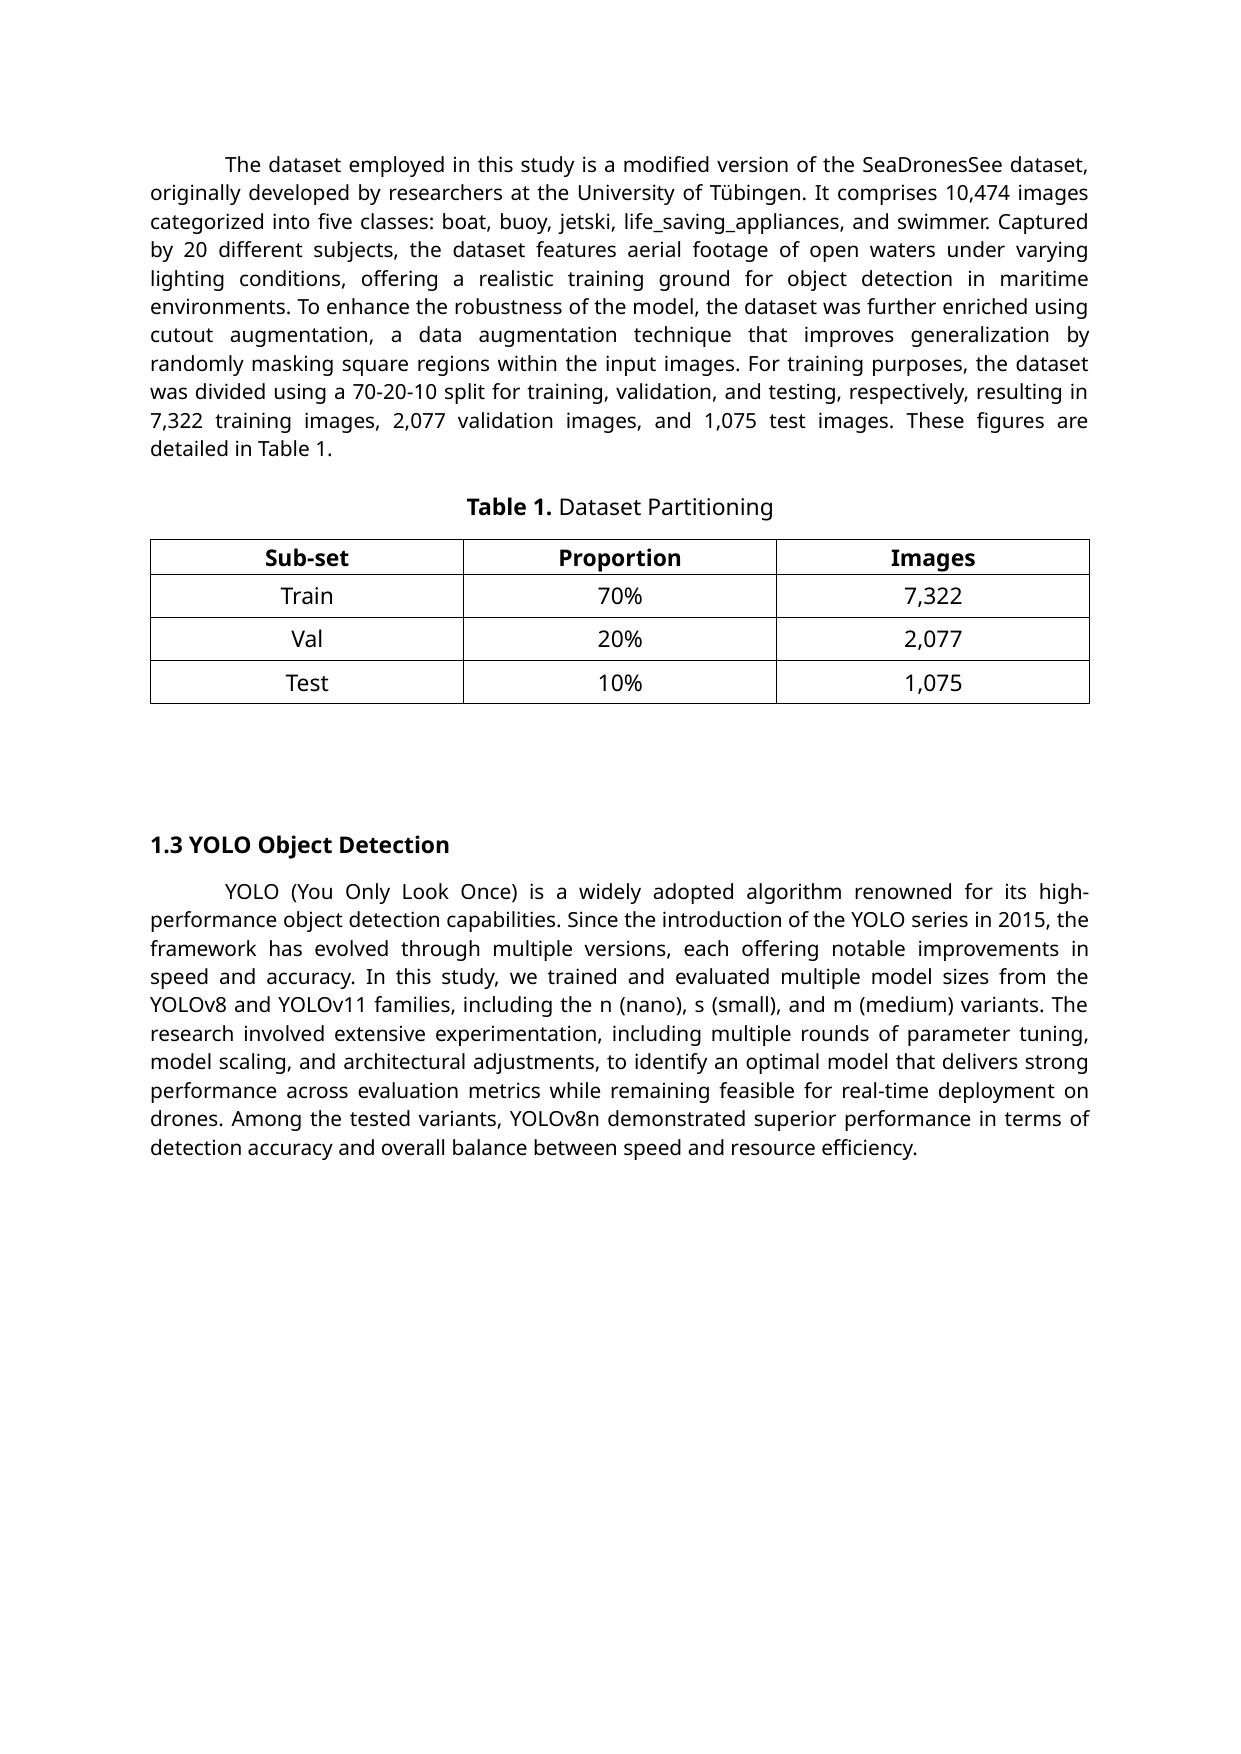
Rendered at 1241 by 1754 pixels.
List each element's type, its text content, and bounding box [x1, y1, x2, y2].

table_cell 70% [464, 575, 776, 617]
table_header Images [777, 540, 1089, 574]
table_header Proportion [464, 540, 776, 574]
text YOLO (You Only Look Once) is a widely adopted algorithm renowned for its high-performance object detection capabilities. Since the introduction of the YOLO series in 2015, the framework has evolved through multiple versions, each offering notable improvements in speed and accuracy. In this study, we trained and evaluated multiple model sizes from the YOLOv8 and YOLOv11 families, including the n (nano), s (small), and m (medium) variants. The research involved extensive experimentation, including multiple rounds of parameter tuning, model scaling, and architectural adjustments, to identify an optimal model that delivers strong performance across evaluation metrics while remaining feasible for real-time deployment on drones. Among the tested variants, YOLOv8n demonstrated superior performance in terms of detection accuracy and overall balance between speed and resource efficiency. [150, 877, 1090, 1161]
text Table 1. Dataset Partitioning [150, 491, 1090, 522]
text 1.3 YOLO Object Detection [150, 829, 1090, 860]
table_cell 1,075 [777, 661, 1089, 703]
table_header Sub-set [151, 540, 463, 574]
table_cell 7,322 [777, 575, 1089, 617]
table_cell 10% [464, 661, 776, 703]
text The dataset employed in this study is a modified version of the SeaDronesSee dataset, originally developed by researchers at the University of Tübingen. It comprises 10,474 images categorized into five classes: boat, buoy, jetski, life_saving_appliances, and swimmer. Captured by 20 different subjects, the dataset features aerial footage of open waters under varying lighting conditions, offering a realistic training ground for object detection in maritime environments. To enhance the robustness of the model, the dataset was further enriched using cutout augmentation, a data augmentation technique that improves generalization by randomly masking square regions within the input images. For training purposes, the dataset was divided using a 70-20-10 split for training, validation, and testing, respectively, resulting in 7,322 training images, 2,077 validation images, and 1,075 test images. These figures are detailed in Table 1. [150, 150, 1090, 463]
table_cell 2,077 [777, 618, 1089, 660]
table_cell Val [151, 618, 463, 660]
table_cell Train [151, 575, 463, 617]
table_cell 20% [464, 618, 776, 660]
table_cell Test [151, 661, 463, 703]
